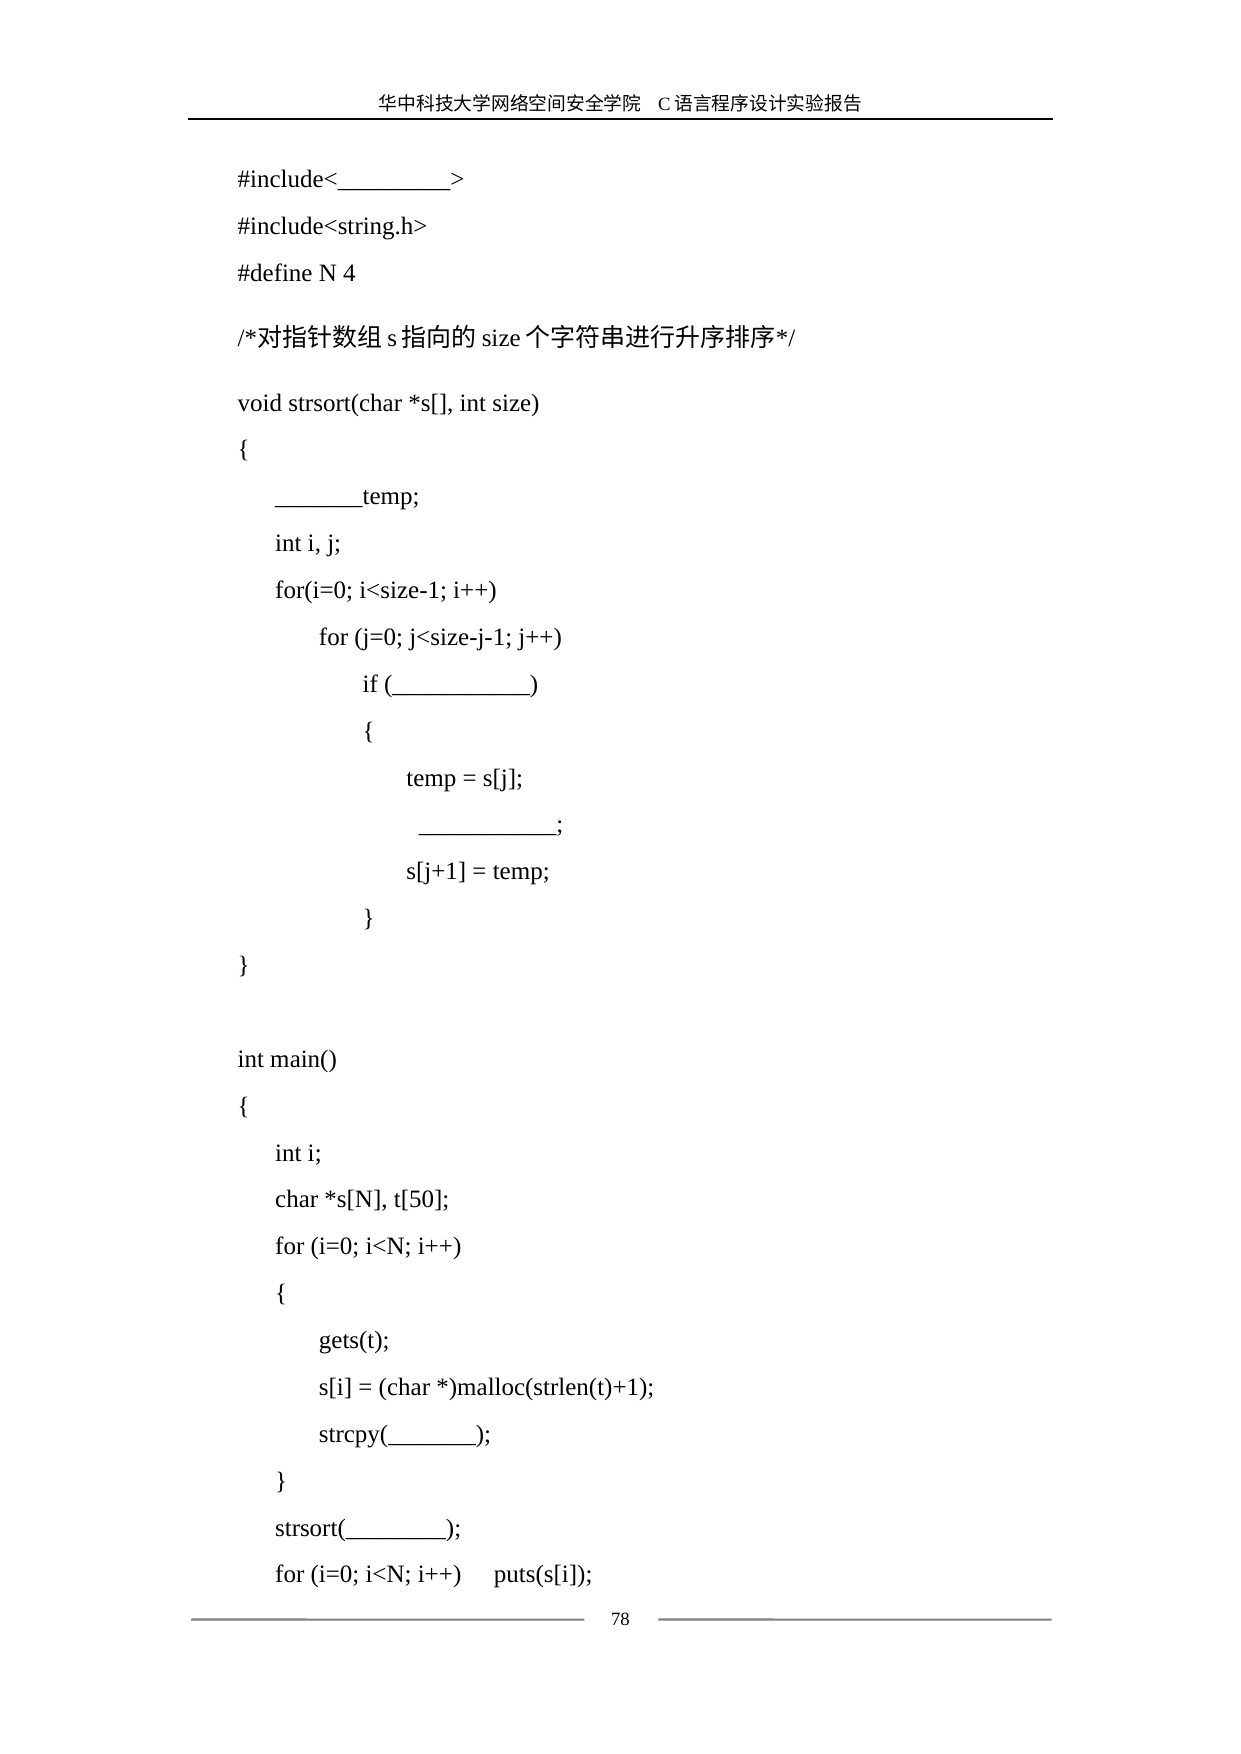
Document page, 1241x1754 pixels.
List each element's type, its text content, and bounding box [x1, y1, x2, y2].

text /*对指针数组s指向的size个字符串进行升序排序*/ [187, 303, 1053, 368]
text #include<string.h> [187, 209, 1053, 241]
text for (j=0; j<size-j-1; j++) [225, 620, 1053, 653]
text if (___________) [225, 667, 1053, 699]
text for (i=0; i<N; i++) [187, 1229, 1053, 1262]
text { [187, 1089, 1053, 1121]
text { [225, 714, 1053, 746]
text char *s[N], t[50]; [187, 1183, 1053, 1215]
text int i; [187, 1136, 1053, 1168]
text } [225, 901, 1053, 934]
text #define N 4 [187, 256, 1053, 288]
text void strsort(char *s[], int size) [187, 386, 1053, 418]
text strsort(________); [187, 1511, 1053, 1543]
text { [187, 433, 1053, 465]
text _______temp; [187, 479, 1053, 512]
text int i, j; [187, 526, 1053, 559]
text { [187, 1276, 1053, 1309]
text for (i=0; i<N; i++) puts(s[i]); [187, 1558, 1053, 1590]
text #include<_________> [187, 162, 1053, 194]
text } [187, 948, 1053, 981]
text int main() [187, 1042, 1053, 1074]
text } [187, 1464, 1053, 1496]
text s[j+1] = temp; [225, 854, 1053, 887]
text for(i=0; i<size-1; i++) [225, 573, 1053, 606]
text s[i] = (char *)malloc(strlen(t)+1); [187, 1370, 1053, 1403]
text strcpy(_______); [187, 1417, 1053, 1449]
text gets(t); [187, 1323, 1053, 1356]
text temp = s[j]; [225, 761, 1053, 793]
text ___________; [187, 808, 1053, 840]
